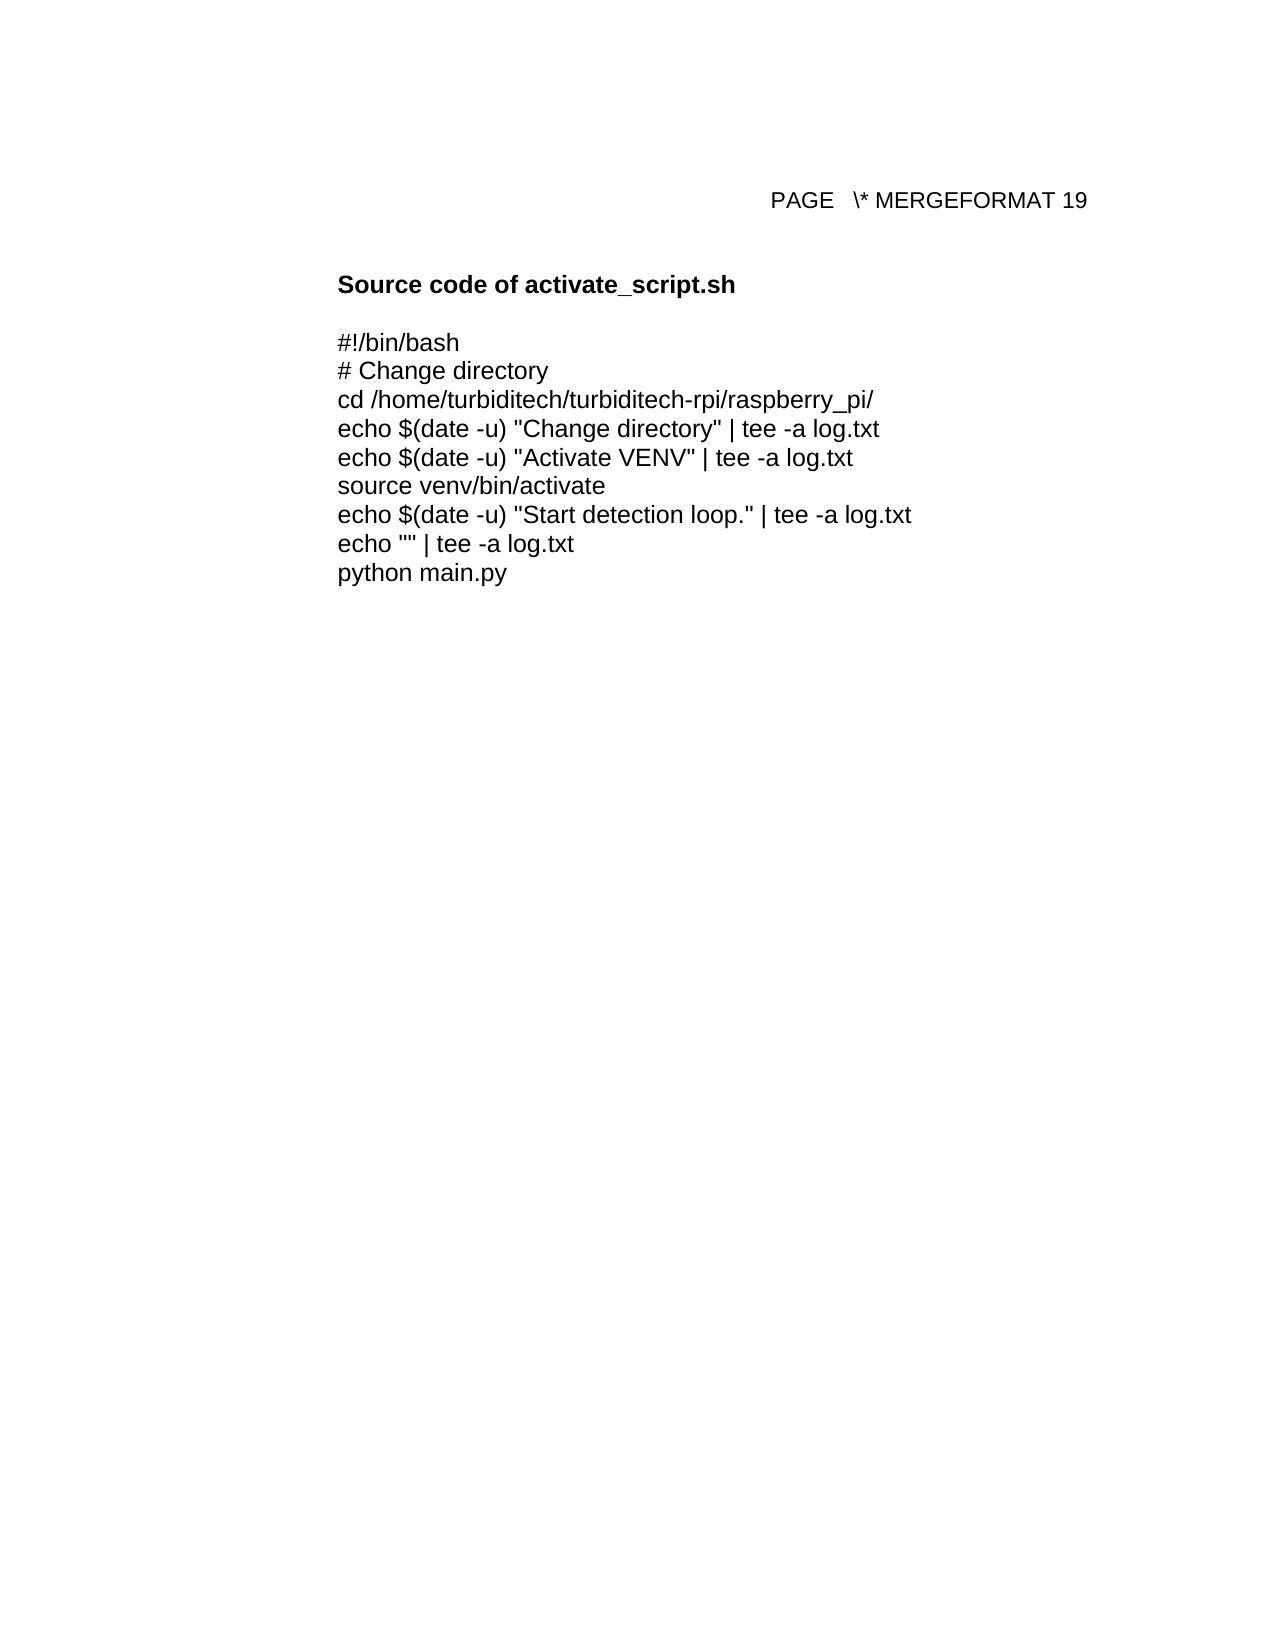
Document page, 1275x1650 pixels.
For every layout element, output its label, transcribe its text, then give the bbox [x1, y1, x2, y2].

text python main.py [262, 557, 1087, 586]
text source venv/bin/activate [262, 471, 1087, 500]
text cd /home/turbiditech/turbiditech-rpi/raspberry_pi/ [262, 385, 1087, 414]
text echo $(date -u) "Activate VENV" | tee -a log.txt [262, 442, 1087, 471]
text echo $(date -u) "Start detection loop." | tee -a log.txt [262, 500, 1087, 529]
text # Change directory [262, 356, 1087, 385]
text Source code of activate_script.sh [262, 270, 1087, 299]
text #!/bin/bash [262, 327, 1087, 356]
text echo $(date -u) "Change directory" | tee -a log.txt [262, 414, 1087, 442]
text echo "" | tee -a log.txt [262, 529, 1087, 557]
